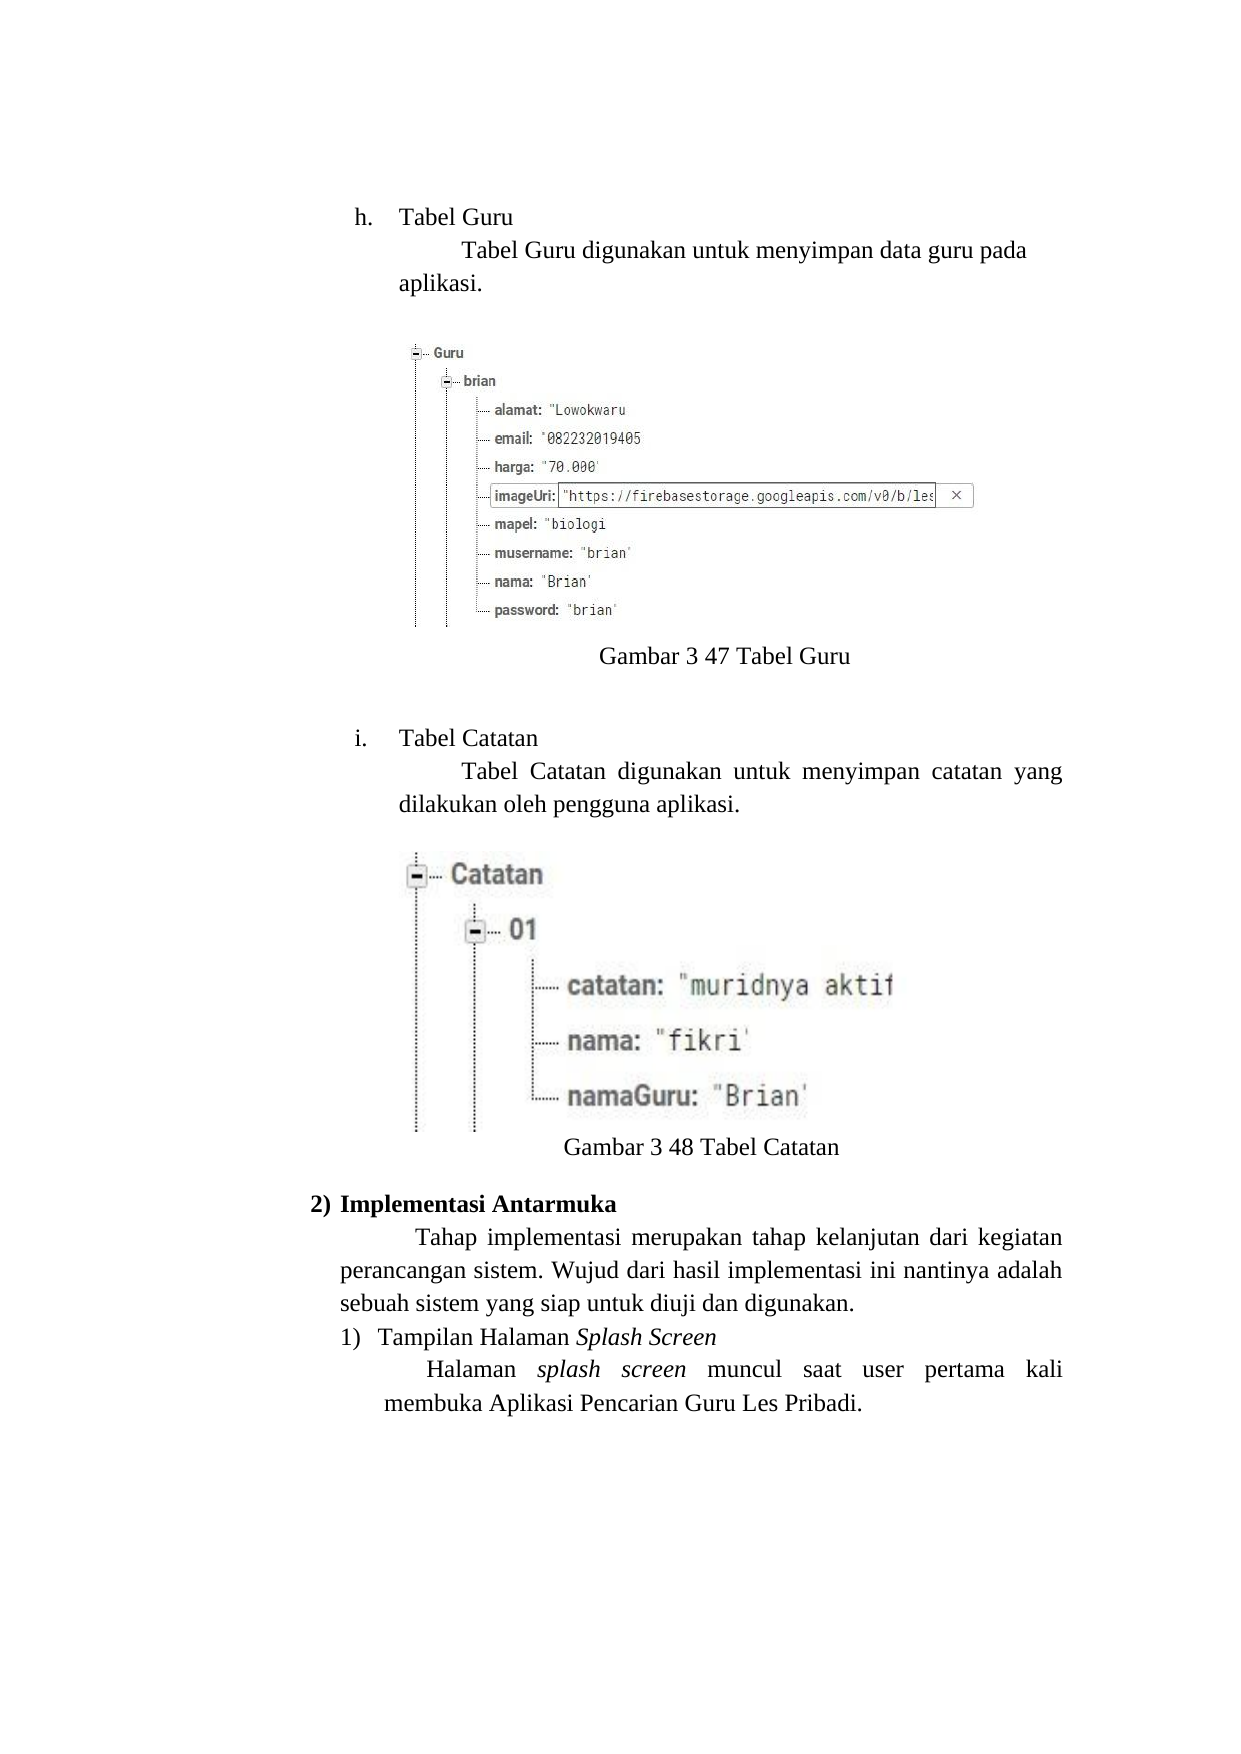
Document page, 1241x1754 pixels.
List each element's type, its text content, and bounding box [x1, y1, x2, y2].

list Tabel Guru [354, 202, 1063, 231]
text Gambar 3 48 Tabel Catatan [340, 1132, 1063, 1161]
list Tampilan Halaman Splash Screen [340, 1322, 1063, 1350]
list Halaman splash screen muncul saat user pertama kali membuka Aplikasi Pencarian Guru Les Pribadi. [384, 1354, 1063, 1416]
list Implementasi Antarmuka [310, 1189, 1063, 1218]
list Tabel Guru digunakan untuk menyimpan data guru pada aplikasi. [399, 235, 1063, 297]
picture [398, 344, 1041, 627]
text Tahap implementasi merupakan tahap kelanjutan dari kegiatan perancangan sistem. Wujud dari hasil implementasi ini nantinya adalah sebuah sistem yang siap untuk diuji dan digunakan. [340, 1222, 1063, 1317]
text Gambar 3 47 Tabel Guru [386, 641, 1063, 670]
list Tabel Catatan digunakan untuk menyimpan catatan yang dilakukan oleh pengguna aplikasi. [399, 756, 1063, 818]
picture [398, 851, 1041, 1132]
list Tabel Catatan [354, 723, 1063, 752]
